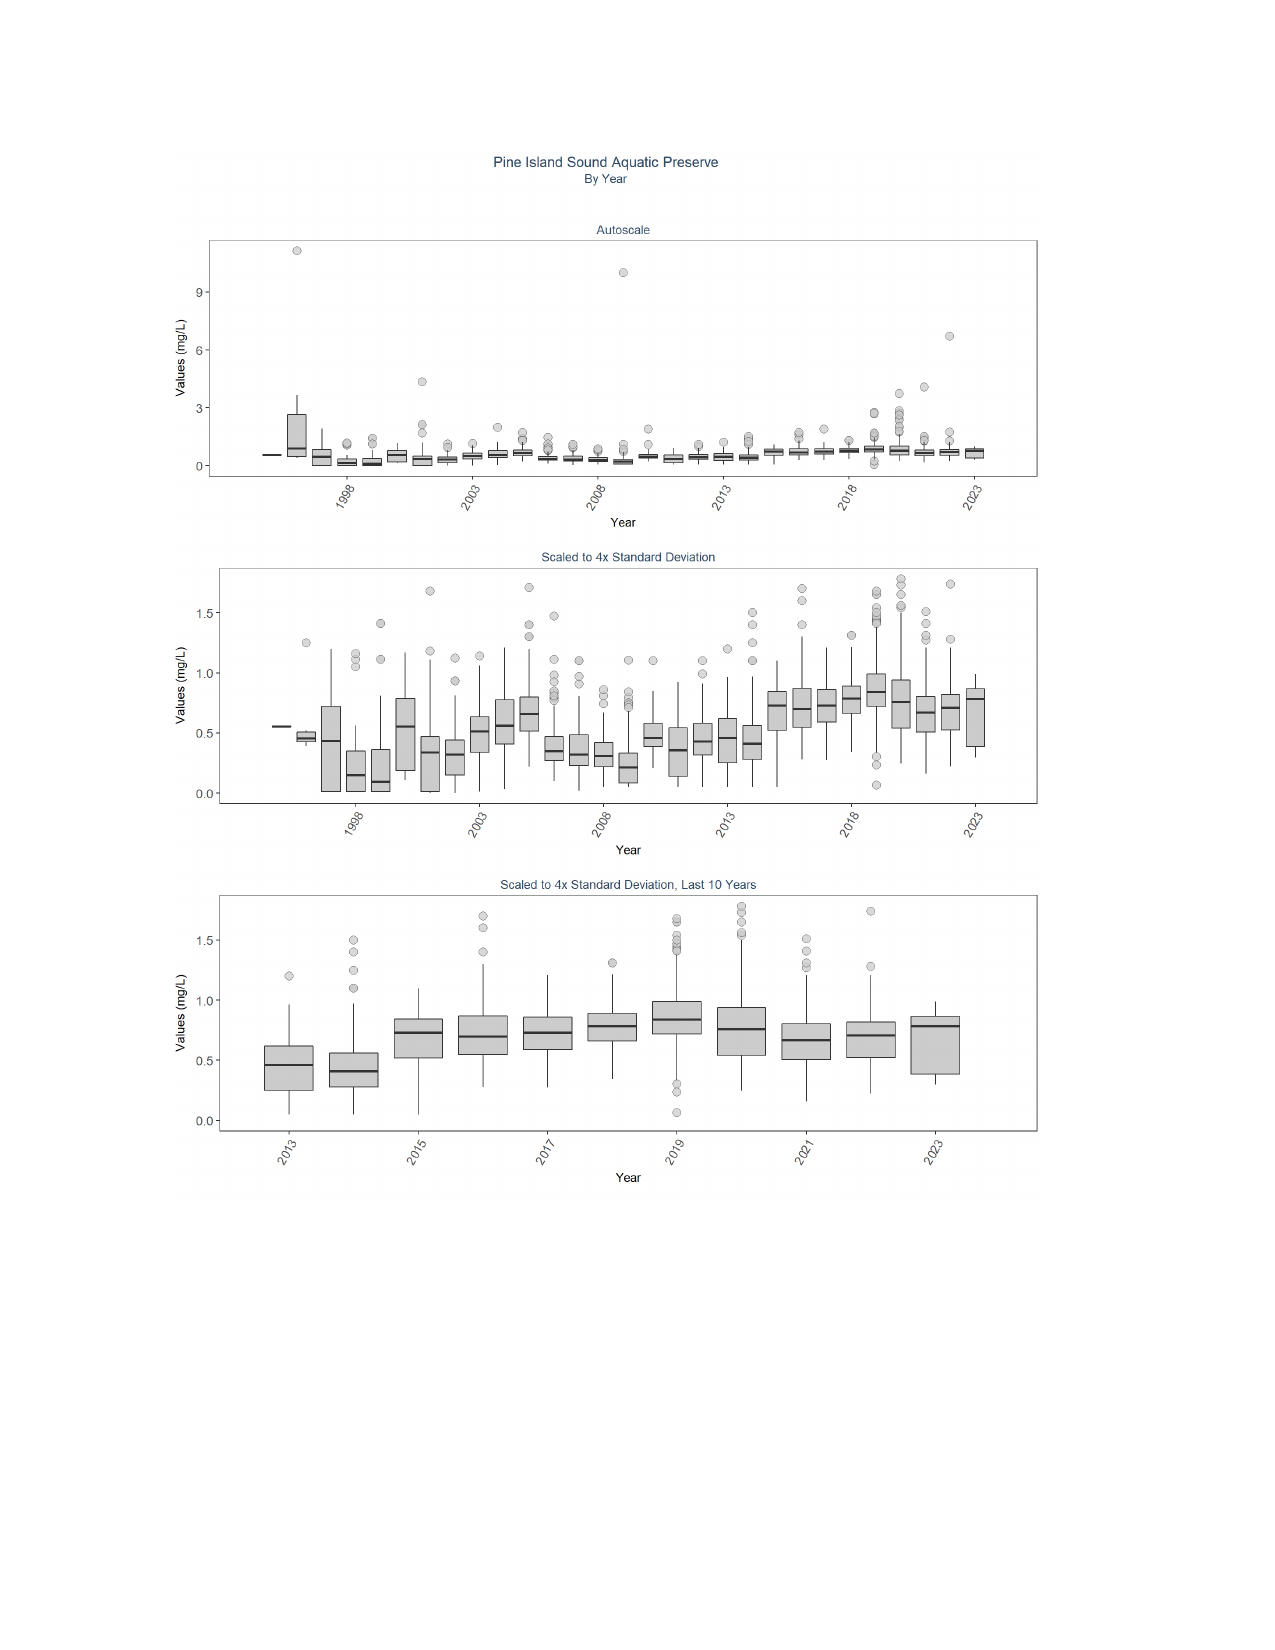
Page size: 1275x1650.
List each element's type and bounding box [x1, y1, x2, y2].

picture [168, 150, 1044, 1200]
